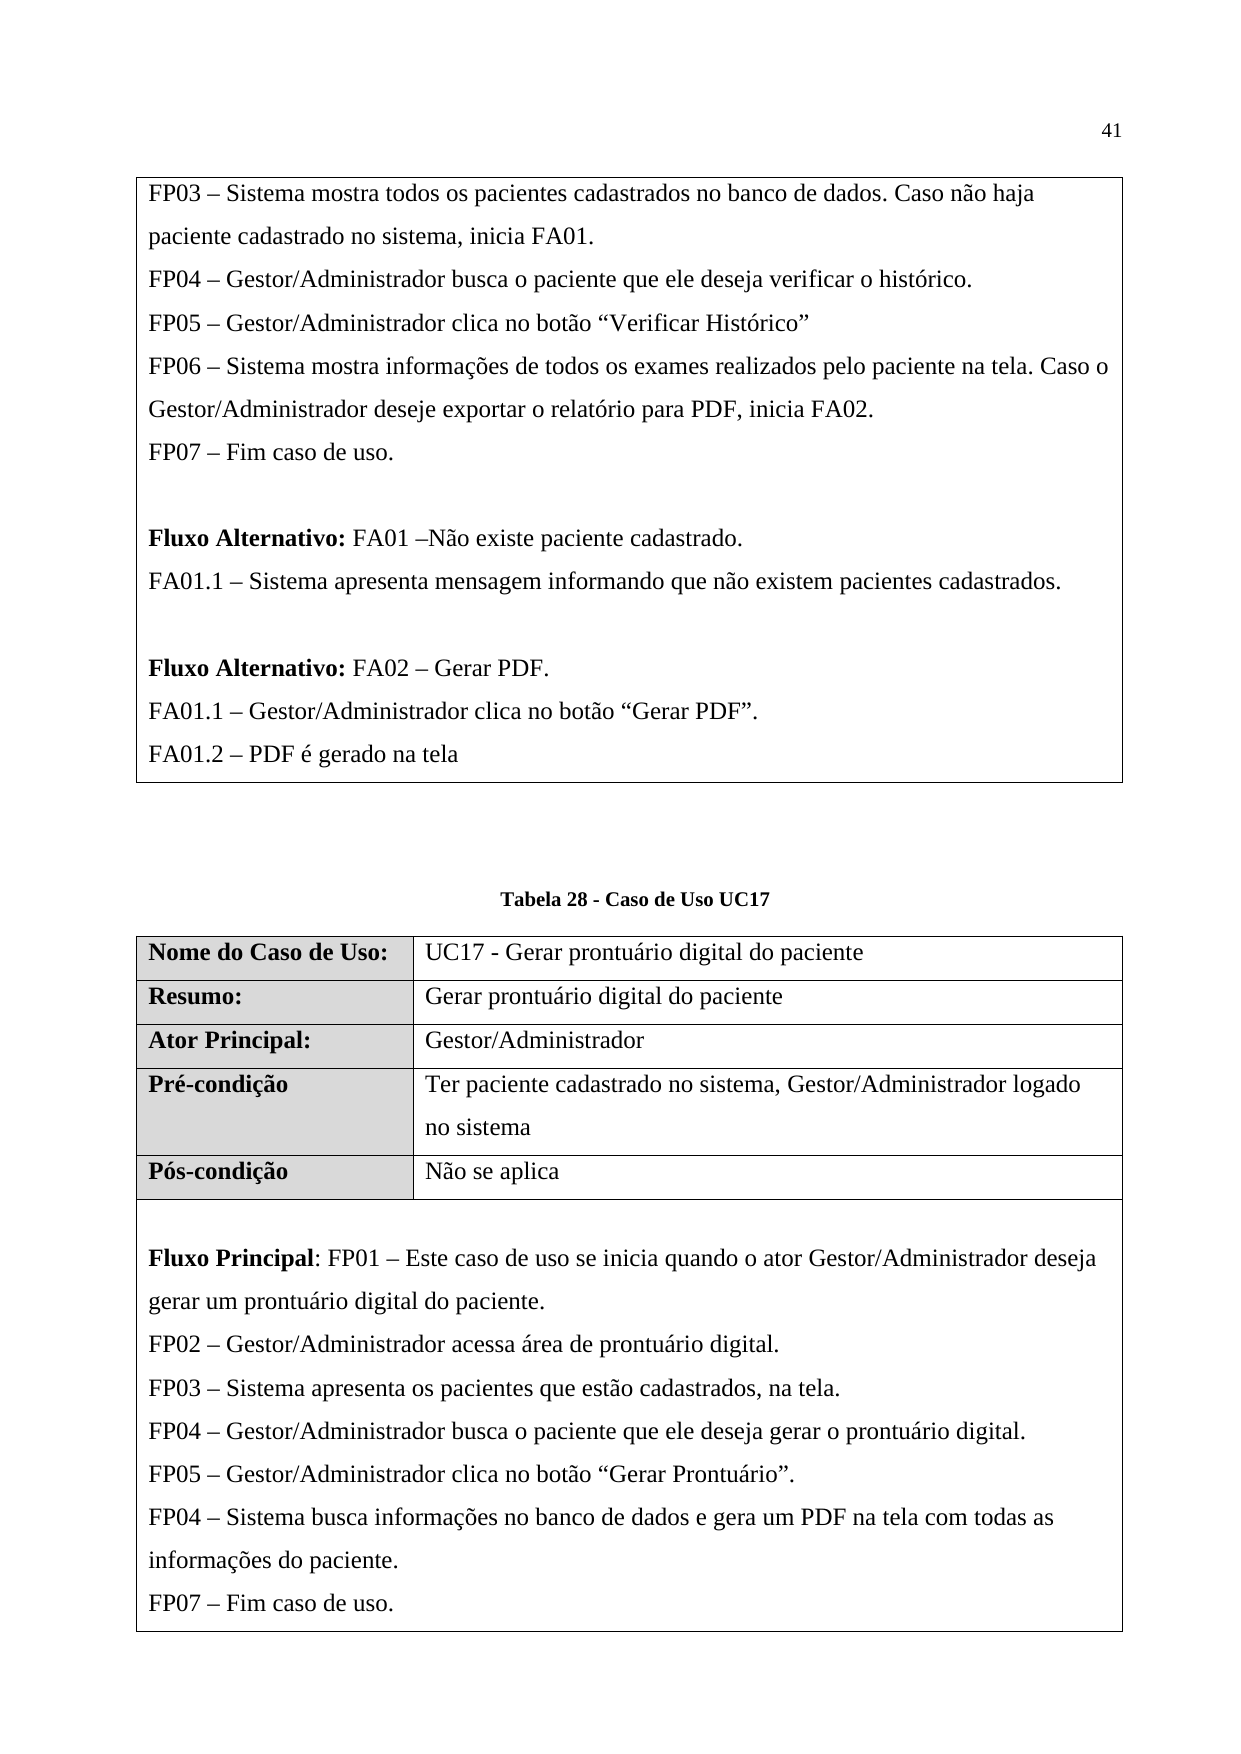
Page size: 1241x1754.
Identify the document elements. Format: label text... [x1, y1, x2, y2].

table_header UC17 - Gerar prontuário digital do paciente [414, 937, 1122, 980]
table_cell Pós-condição [137, 1156, 413, 1199]
table_cell Não se aplica [414, 1156, 1122, 1199]
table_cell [137, 178, 1122, 782]
table_cell Pré-condição [137, 1069, 413, 1155]
table_header Nome do Caso de Uso: [137, 937, 413, 980]
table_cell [137, 1200, 1122, 1631]
table_cell Ator Principal: [137, 1025, 413, 1068]
table_cell Resumo: [137, 981, 413, 1024]
table_cell Gerar prontuário digital do paciente [414, 981, 1122, 1024]
table_cell Ter paciente cadastrado no sistema, Gestor/Administrador logado no sistema [414, 1069, 1122, 1155]
table_cell Gestor/Administrador [414, 1025, 1122, 1068]
